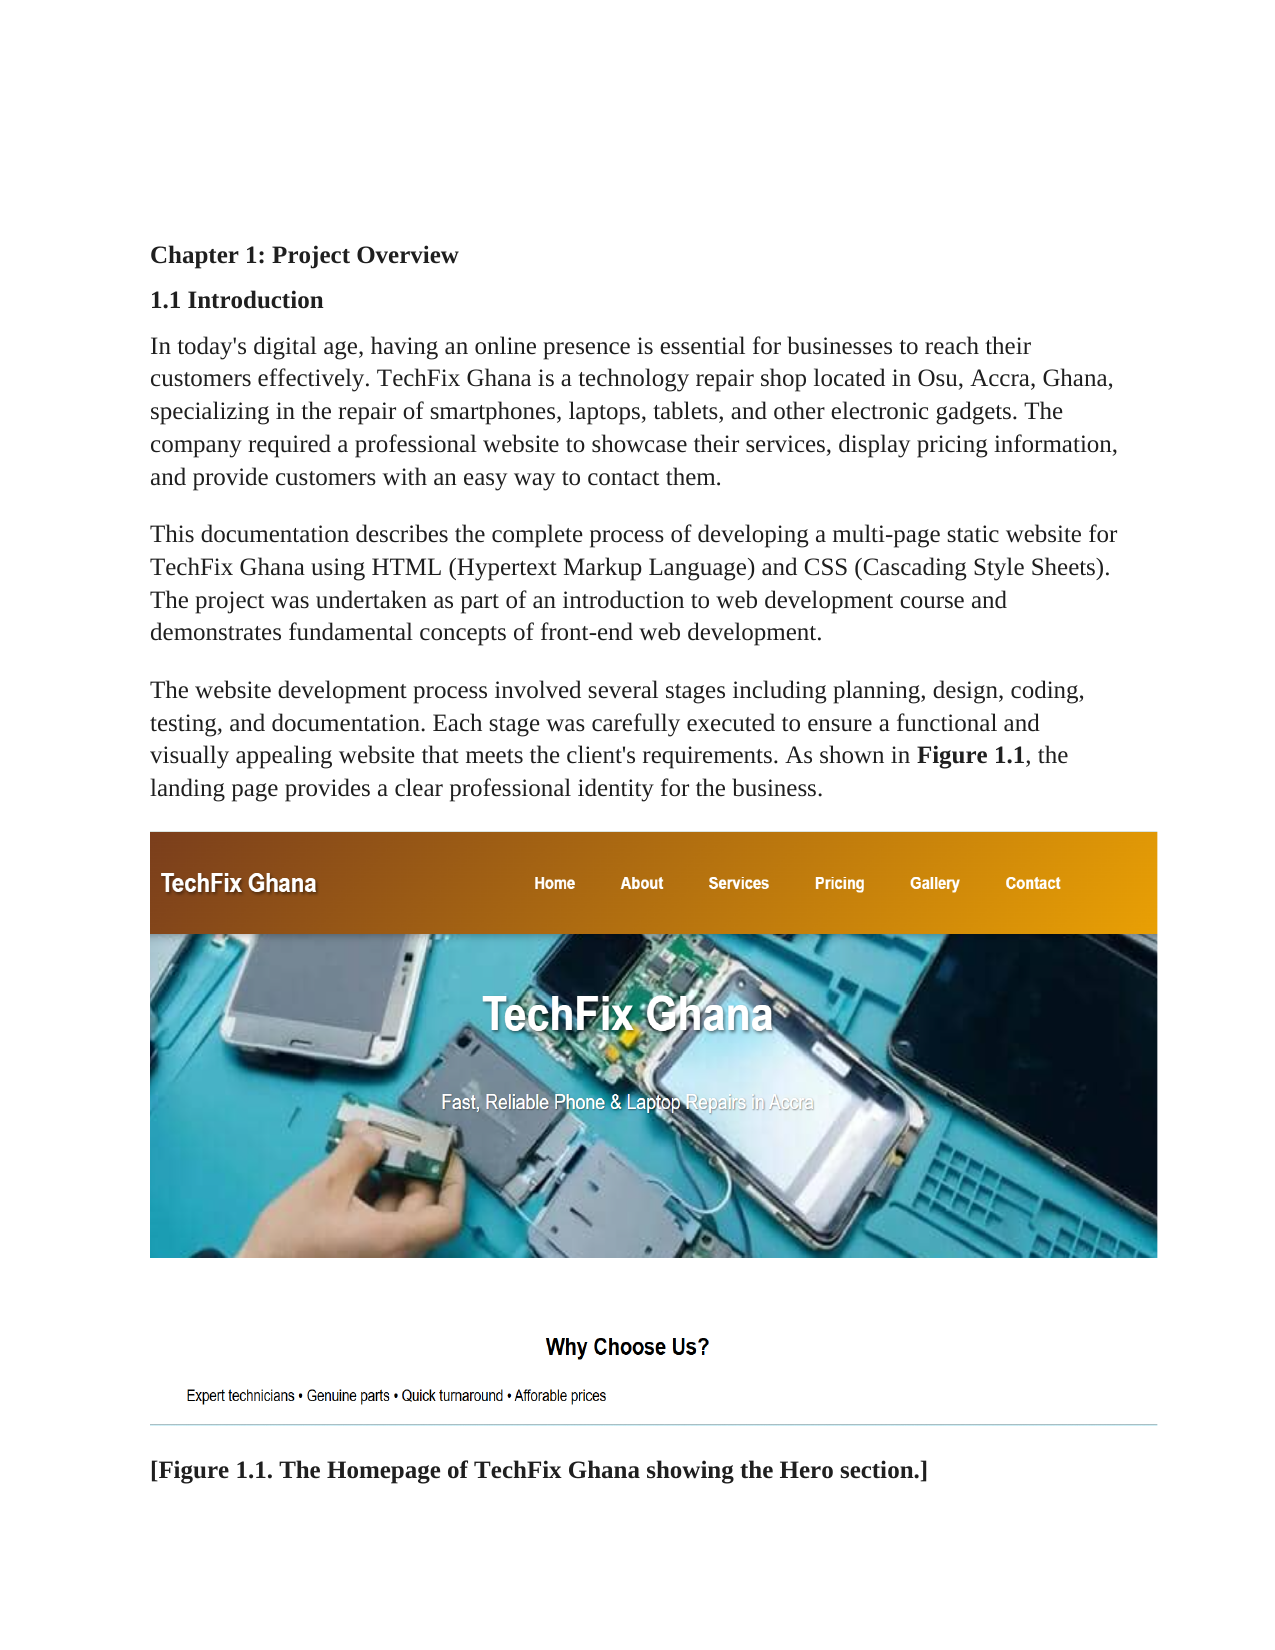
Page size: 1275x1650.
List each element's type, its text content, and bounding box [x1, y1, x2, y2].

text This documentation describes the complete process of developing a multi-page static website for TechFix Ghana using HTML (Hypertext Markup Language) and CSS (Cascading Style Sheets). The project was undertaken as part of an introduction to web development course and demonstrates fundamental concepts of front-end web development. [150, 519, 1125, 646]
text [Figure 1.1. The Homepage of TechFix Ghana showing the Hero section.] [150, 1455, 1125, 1483]
subtitle Chapter 1: Project Overview [150, 240, 1125, 269]
text In today's digital age, having an online presence is essential for businesses to reach their customers effectively. TechFix Ghana is a technology repair shop located in Osu, Accra, Ghana, specializing in the repair of smartphones, laptops, tablets, and other electronic gadgets. The company required a professional website to showcase their services, display pricing information, and provide customers with an easy way to contact them. [150, 331, 1125, 490]
text The website development process involved several stages including planning, design, coding, testing, and documentation. Each stage was carefully executed to ensure a functional and visually appealing website that meets the client's requirements. As shown in Figure 1.1, the landing page provides a clear professional identity for the business. [150, 675, 1125, 802]
subtitle 1.1 Introduction [150, 286, 1125, 314]
picture [150, 831, 1158, 1426]
